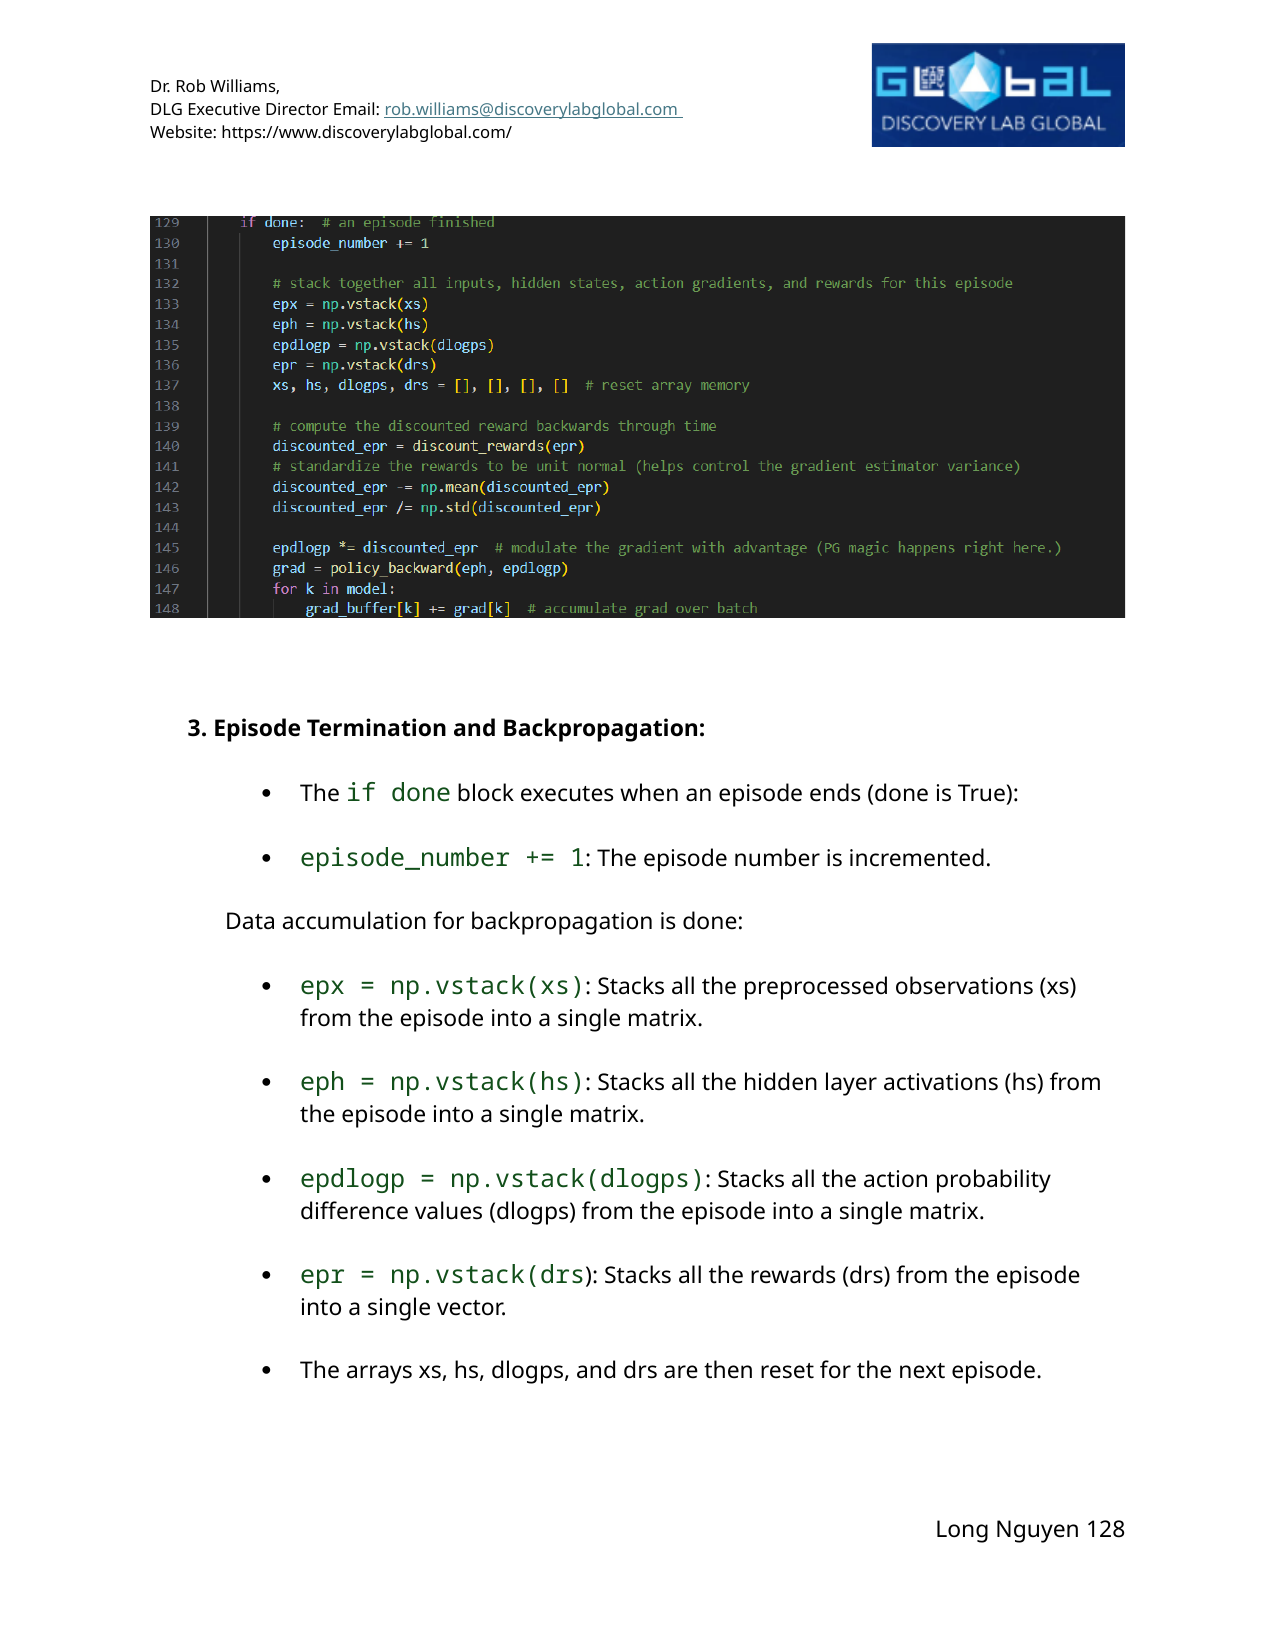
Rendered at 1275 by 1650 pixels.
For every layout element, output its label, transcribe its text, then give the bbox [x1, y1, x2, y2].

picture [871, 43, 1125, 147]
list episode_number += 1: The episode number is incremented. [262, 839, 1125, 874]
list epx = np.vstack(xs): Stacks all the preprocessed observations (xs) from the episode into a single matrix. [262, 967, 1125, 1033]
list epr = np.vstack(drs): Stacks all the rewards (drs) from the episode into a single vector. [262, 1257, 1125, 1322]
text 3. Episode Termination and Backpropagation: [187, 712, 1125, 743]
text Data accumulation for backpropagation is done: [150, 905, 1125, 936]
list The if done block executes when an episode ends (done is True): [262, 774, 1125, 808]
list eph = np.vstack(hs): Stacks all the hidden layer activations (hs) from the episode into a single matrix. [262, 1064, 1125, 1129]
list epdlogp = np.vstack(dlogps): Stacks all the action probability difference values (dlogps) from the episode into a single matrix. [262, 1161, 1125, 1226]
list The arrays xs, hs, dlogps, and drs are then reset for the next episode. [262, 1354, 1125, 1385]
picture [150, 216, 1125, 618]
